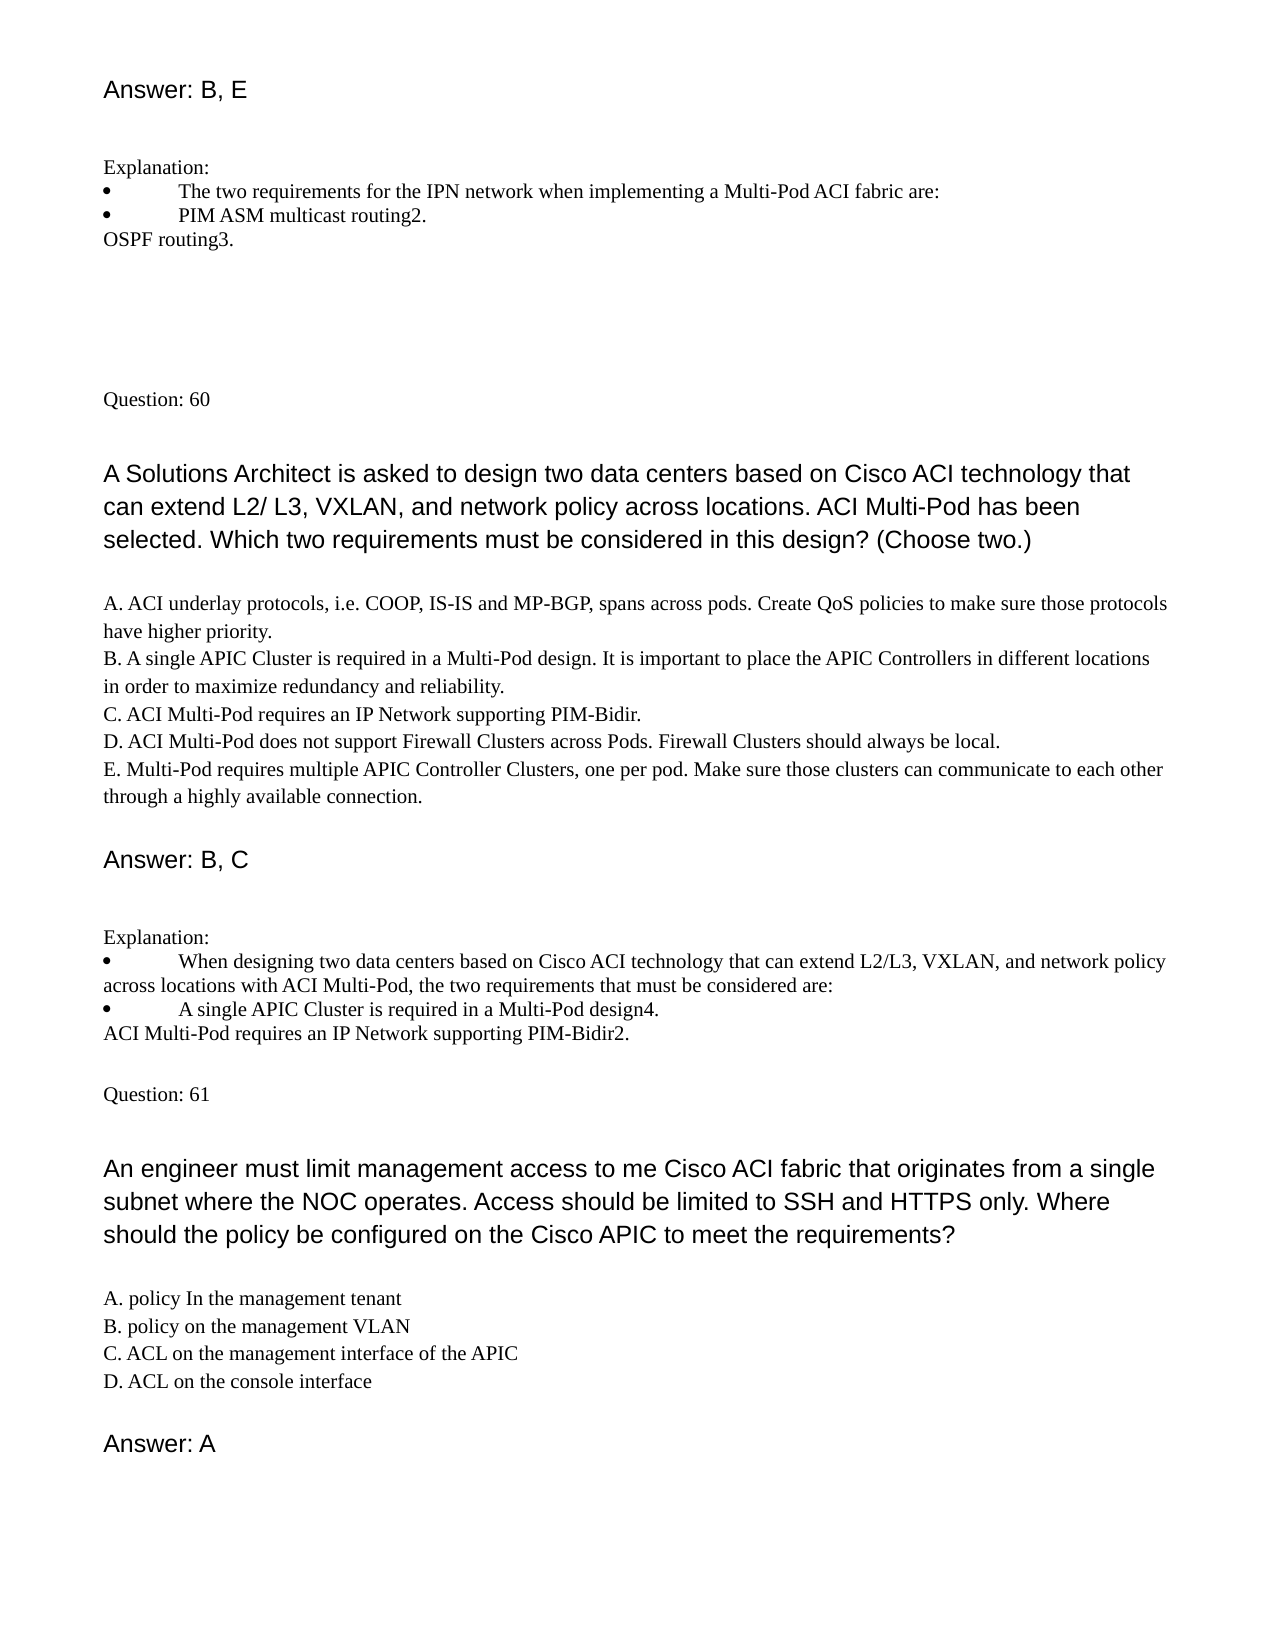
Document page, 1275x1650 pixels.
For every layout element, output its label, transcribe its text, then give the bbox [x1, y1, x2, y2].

text Explanation: [103, 925, 1172, 949]
text Question: 60 [103, 387, 1172, 411]
text Answer: B, C [103, 845, 1172, 874]
text Question: 61 [103, 1082, 1172, 1106]
text Answer: B, E [103, 75, 1172, 104]
text C. ACI Multi-Pod requires an IP Network supporting PIM-Bidir. [103, 701, 1172, 726]
text B. policy on the management VLAN [103, 1313, 1172, 1338]
text E. Multi-Pod requires multiple APIC Controller Clusters, one per pod. Make sure those clusters can communicate to each other through a highly available connection. [103, 757, 1172, 808]
text OSPF routing3. [103, 227, 1172, 251]
text A. policy In the management tenant [103, 1286, 1172, 1310]
text A Solutions Architect is asked to design two data centers based on Cisco ACI technology that can extend L2/ L3, VXLAN, and network policy across locations. ACI Multi-Pod has been selected. Which two requirements must be considered in this design? (Choose two.) [103, 459, 1172, 554]
text B. A single APIC Cluster is required in a Multi-Pod design. It is important to place the APIC Controllers in different locations in order to maximize redundancy and reliability. [103, 646, 1172, 698]
list A single APIC Cluster is required in a Multi-Pod design4. [103, 997, 1172, 1021]
list The two requirements for the IPN network when implementing a Multi-Pod ACI fabric are: [103, 179, 1172, 203]
text D. ACI Multi-Pod does not support Firewall Clusters across Pods. Firewall Clusters should always be local. [103, 729, 1172, 753]
list PIM ASM multicast routing2. [103, 203, 1172, 227]
list When designing two data centers based on Cisco ACI technology that can extend L2/L3, VXLAN, and network policy across locations with ACI Multi-Pod, the two requirements that must be considered are: [103, 949, 1172, 997]
text An engineer must limit management access to me Cisco ACI fabric that originates from a single subnet where the NOC operates. Access should be limited to SSH and HTTPS only. Where should the policy be configured on the Cisco APIC to meet the requirements? [103, 1154, 1172, 1249]
text A. ACI underlay protocols, i.e. COOP, IS-IS and MP-BGP, spans across pods. Create QoS policies to make sure those protocols have higher priority. [103, 591, 1172, 643]
text Explanation: [103, 155, 1172, 179]
text C. ACL on the management interface of the APIC [103, 1341, 1172, 1365]
text D. ACL on the console interface [103, 1369, 1172, 1393]
text Answer: A [103, 1429, 1172, 1458]
text ACI Multi-Pod requires an IP Network supporting PIM-Bidir2. [103, 1021, 1172, 1045]
